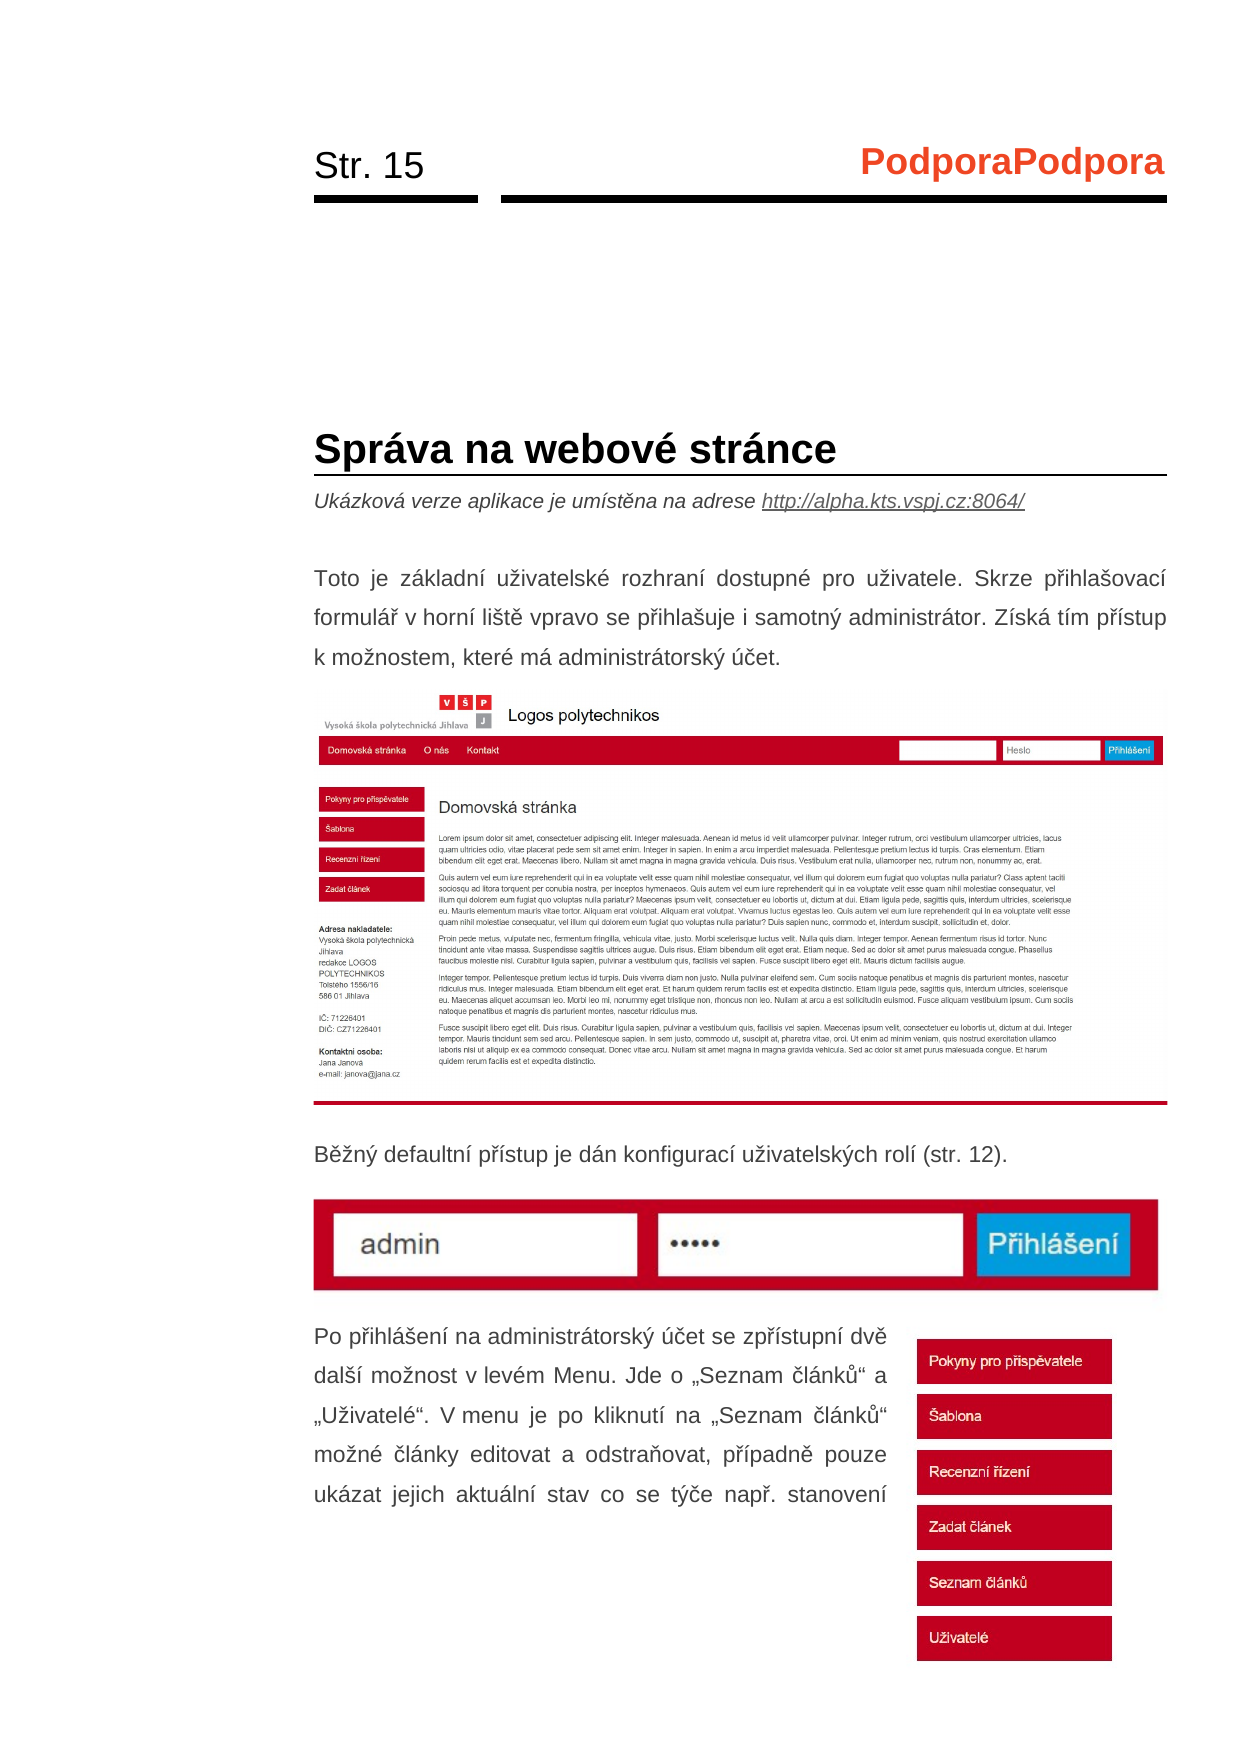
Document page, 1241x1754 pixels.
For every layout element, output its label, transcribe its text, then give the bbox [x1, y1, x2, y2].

text Běžný defaultní přístup je dán konfigurací uživatelských rolí (str. 12). [314, 1141, 1167, 1167]
text Toto je základní uživatelské rozhraní dostupné pro uživatele. Skrze přihlašovací formulář v horní liště vpravo se přihlašuje i samotný administrátor. Získá tím přístup k možnostem, které má administrátorský účet. [314, 564, 1167, 670]
text Ukázková verze aplikace je umístěna na adrese http://alpha.kts.vspj.cz:8064/ [314, 488, 1167, 512]
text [314, 1323, 1167, 1507]
text Správa na webové stránce [314, 424, 1167, 474]
picture [313, 1173, 1168, 1317]
picture [313, 689, 1168, 1105]
picture [906, 1325, 1118, 1680]
